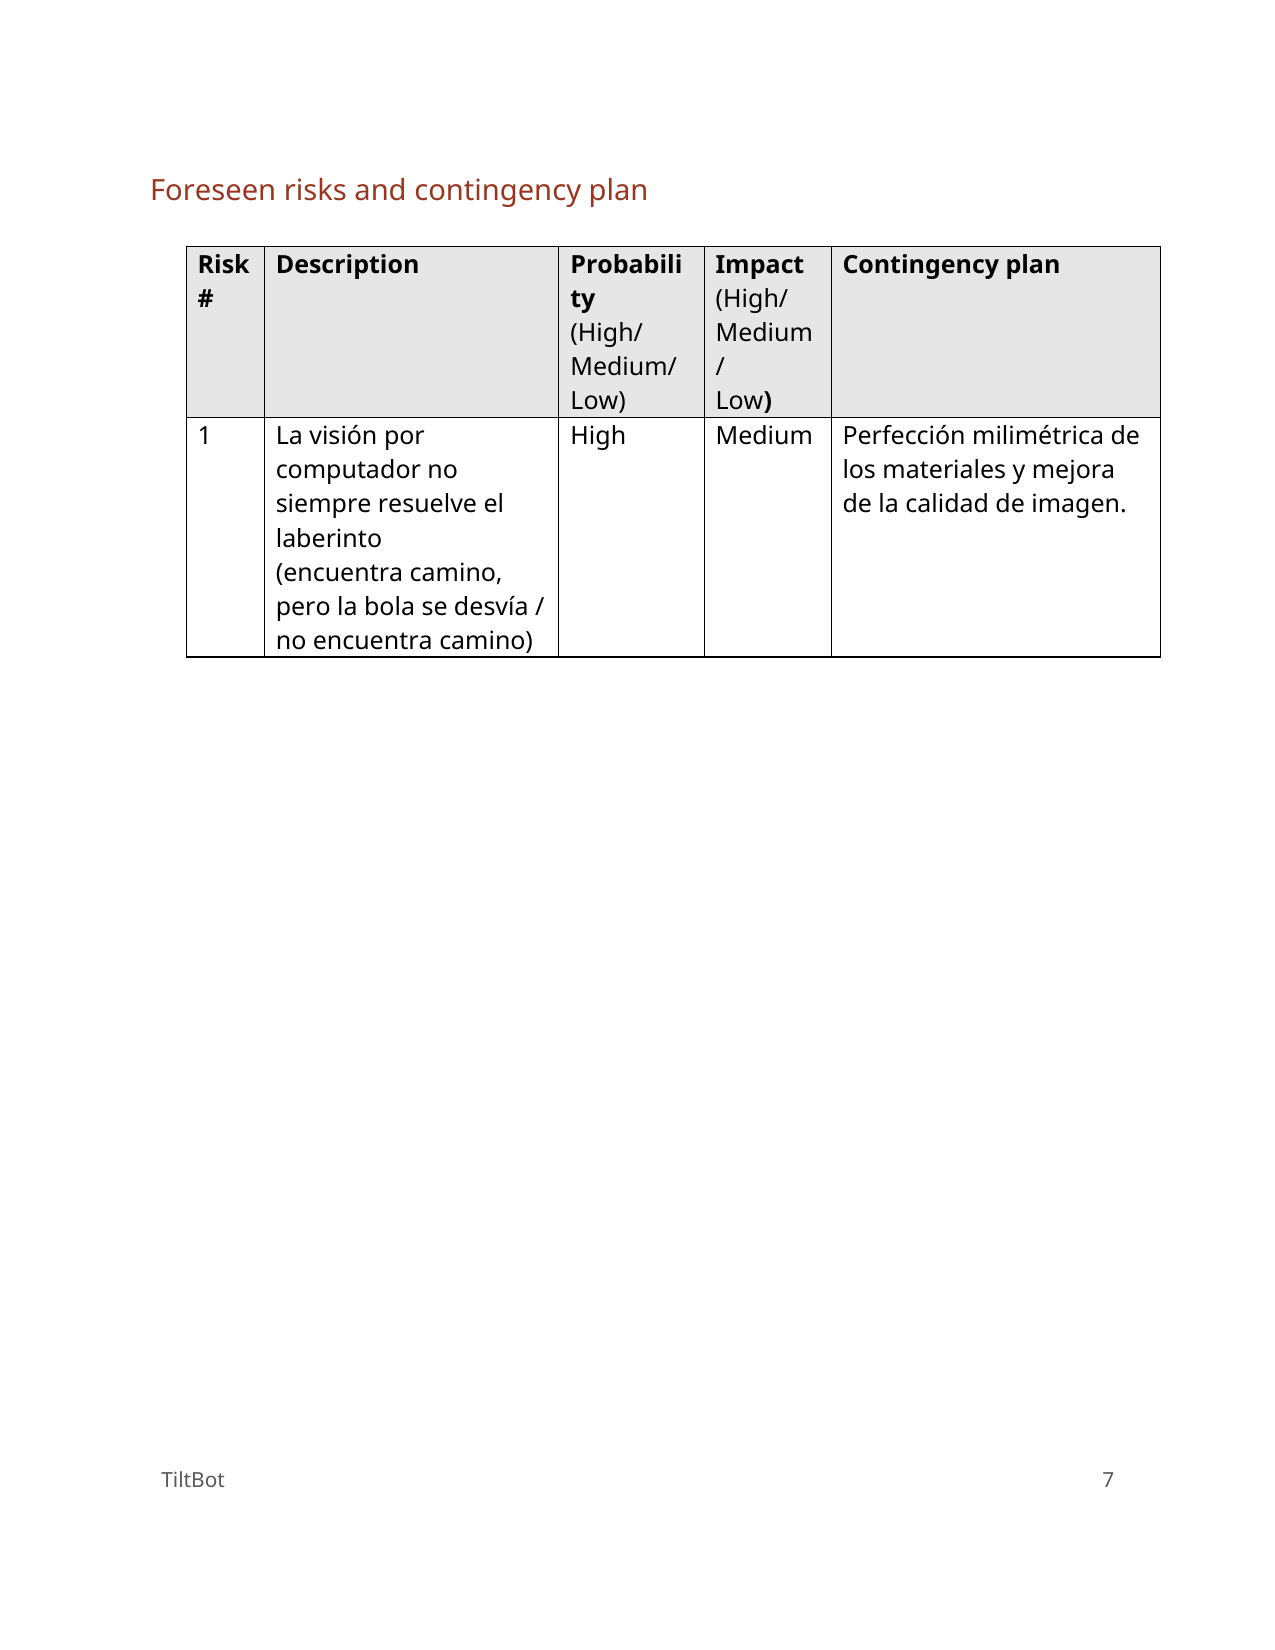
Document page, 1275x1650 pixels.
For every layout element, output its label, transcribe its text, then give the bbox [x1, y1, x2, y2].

table_header Description [265, 247, 558, 417]
table_header Probability (High/ Medium/ Low) [559, 247, 704, 417]
table_cell High [559, 418, 704, 656]
table_header Impact (High/ Medium/ Low) [705, 247, 831, 417]
table_cell Perfección milimétrica de los materiales y mejora de la calidad de imagen. [832, 418, 1160, 656]
table_cell La visión por computador no siempre resuelve el laberinto (encuentra camino, pero la bola se desvía / no encuentra camino) [265, 418, 558, 656]
table_header Contingency plan [832, 247, 1160, 417]
table_cell Medium [705, 418, 831, 656]
table_header Risk # [187, 247, 264, 417]
table_cell 1 [187, 418, 264, 656]
subtitle Foreseen risks and contingency plan [150, 169, 1125, 209]
